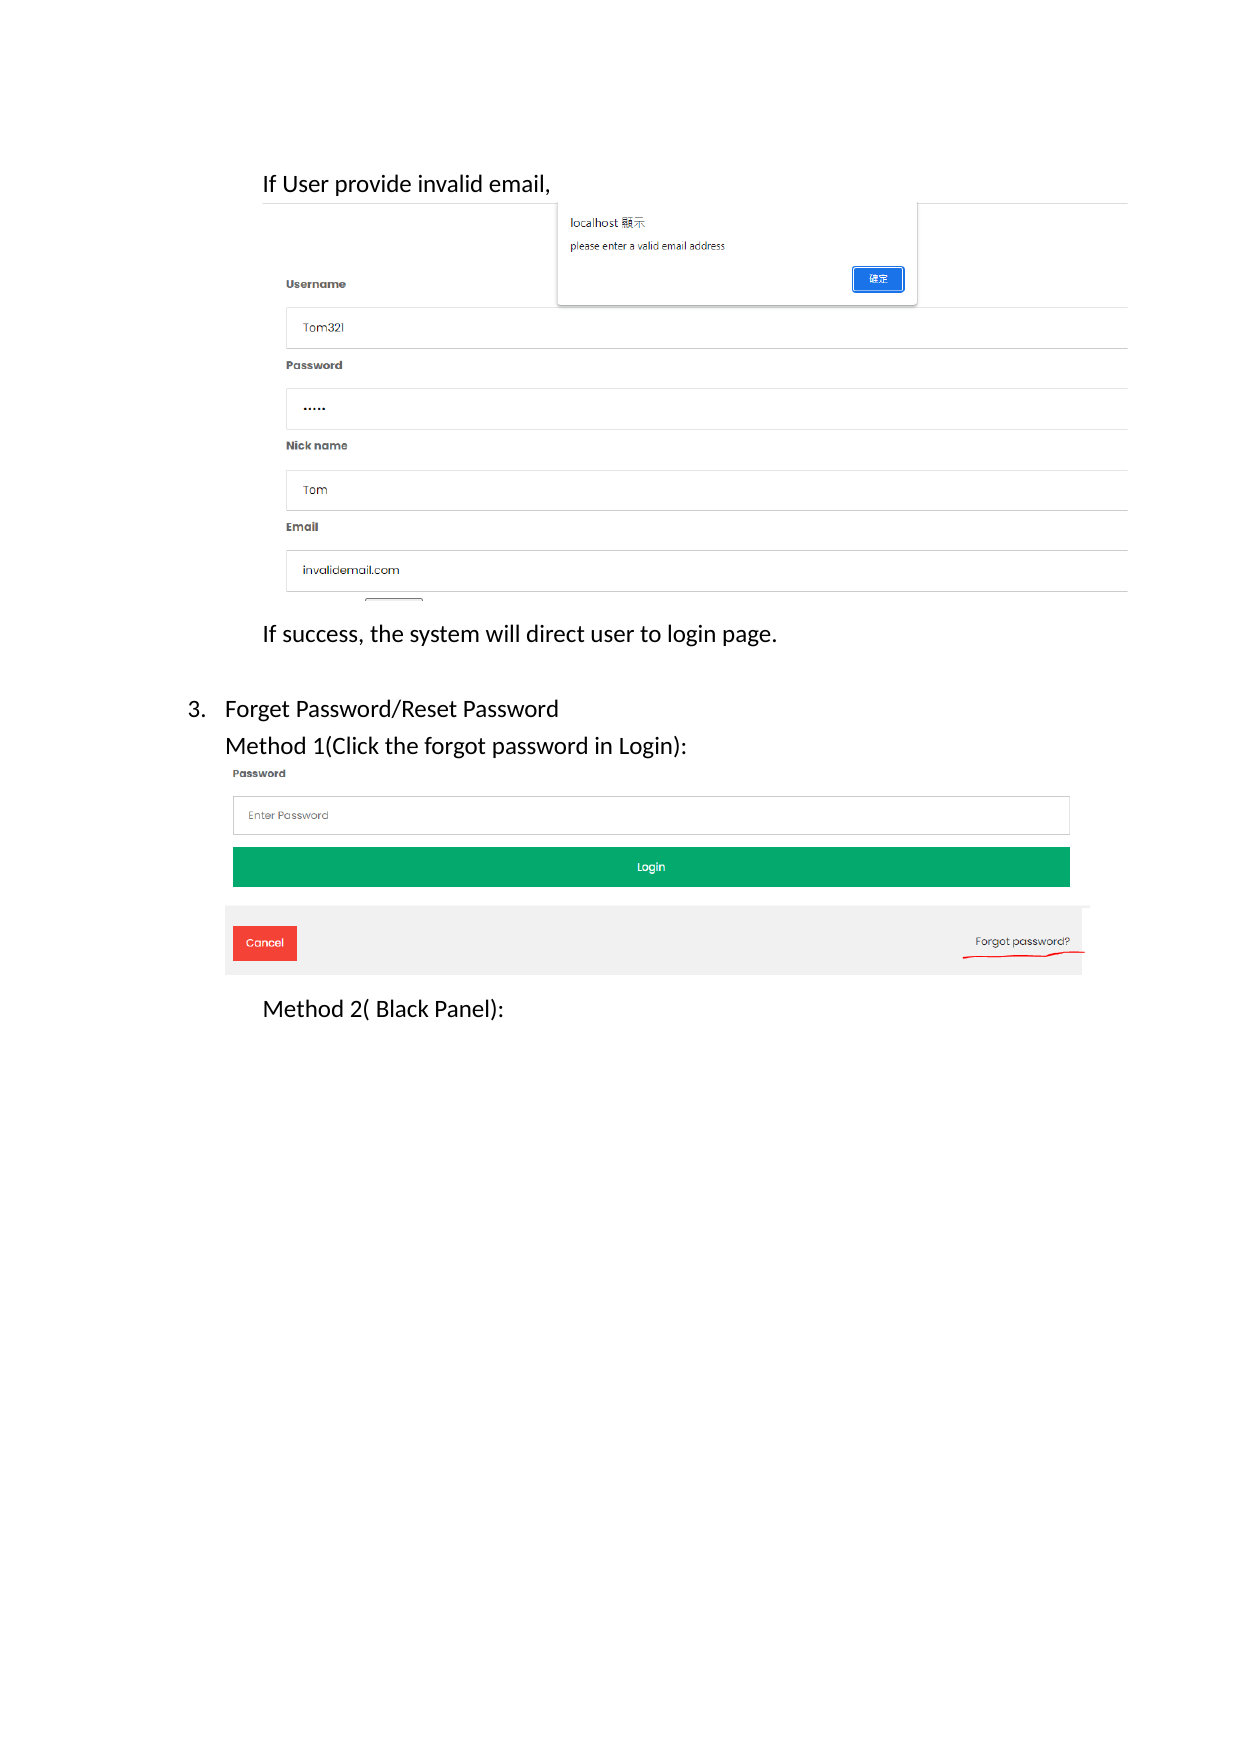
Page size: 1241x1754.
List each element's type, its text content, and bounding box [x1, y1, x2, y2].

list If success, the system will direct user to login page. [262, 614, 1053, 652]
list Method 2( Black Panel): [262, 989, 1053, 1027]
picture [225, 764, 1091, 975]
list If User provide invalid email, [262, 164, 1053, 202]
picture [262, 202, 1128, 601]
list Method 1(Click the forgot password in Login): [225, 727, 1053, 764]
list Forget Password/Reset Password [187, 689, 1053, 727]
